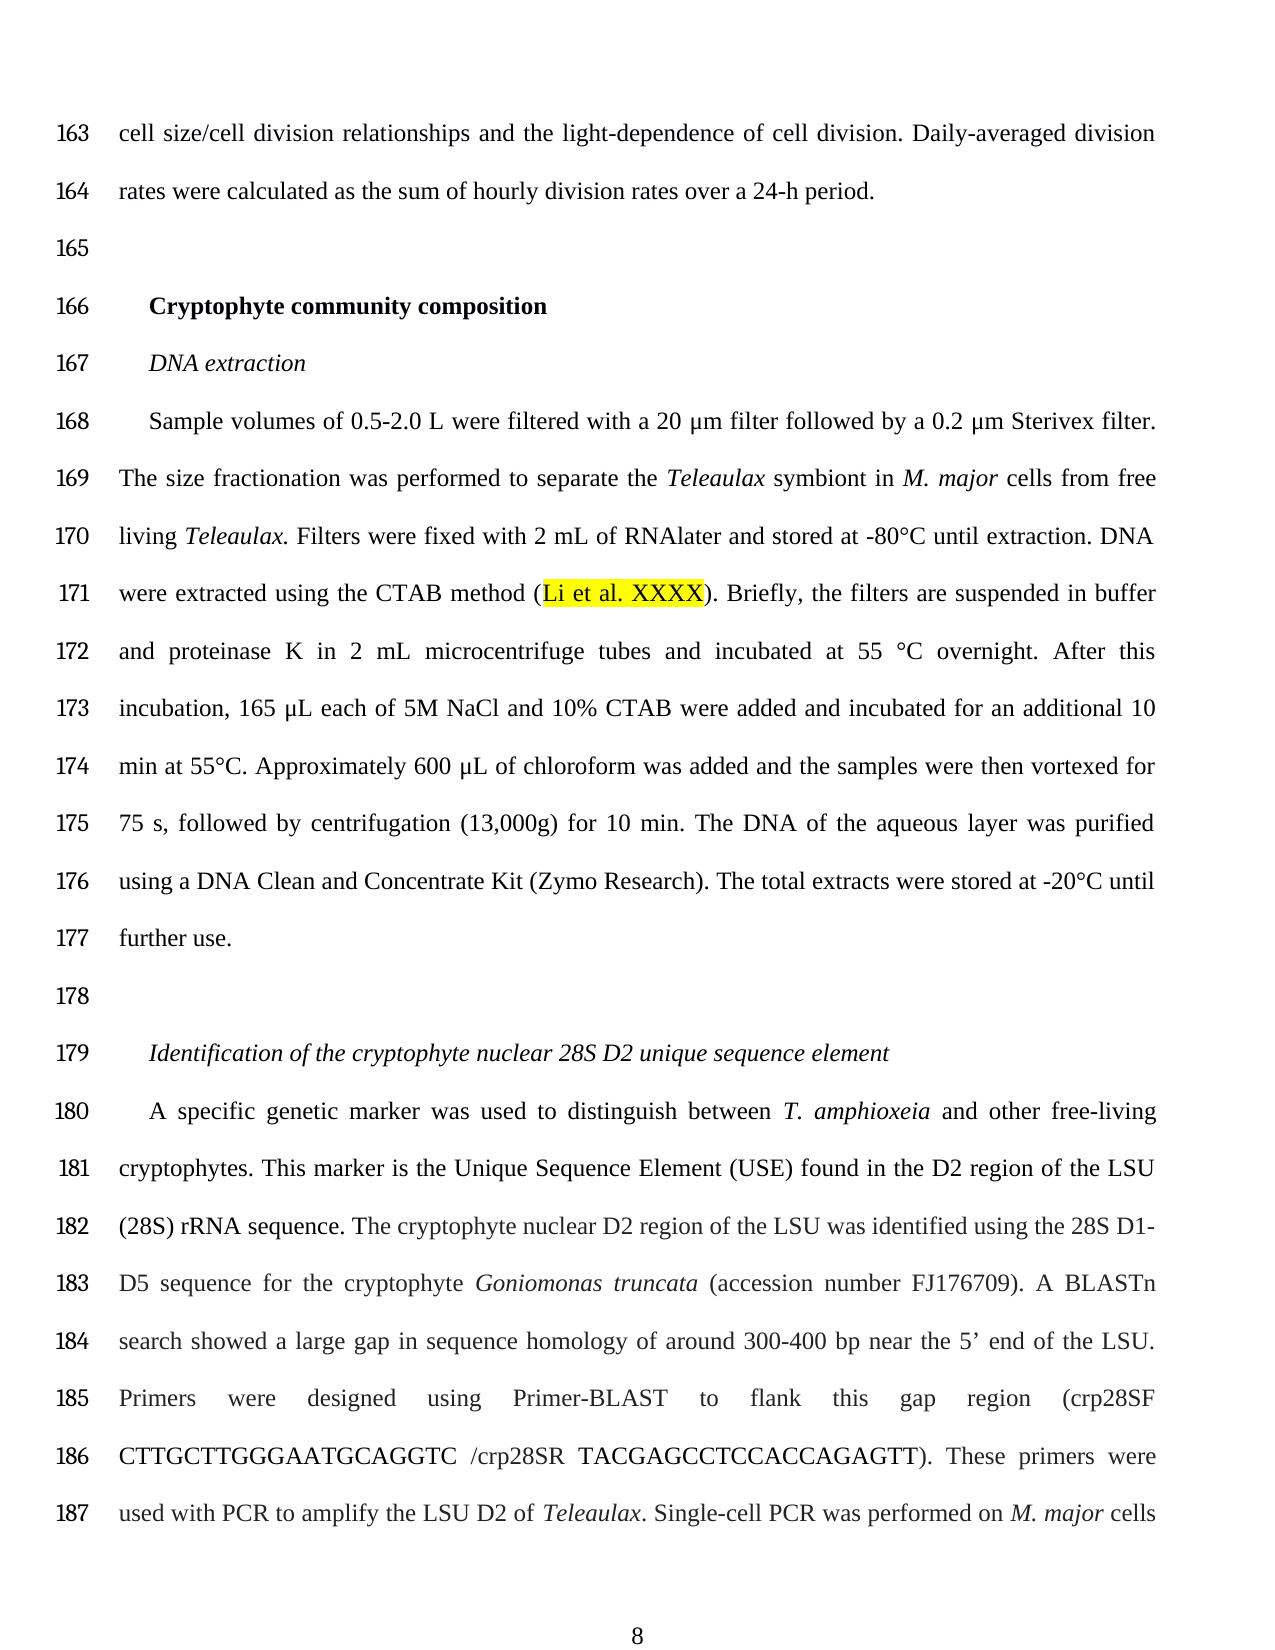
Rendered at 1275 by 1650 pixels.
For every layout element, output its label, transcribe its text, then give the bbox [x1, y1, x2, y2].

text Sample volumes of 0.5-2.0 L were filtered with a 20 μm filter followed by a 0.2 μm Sterivex filter. The size fractionation was performed to separate the Teleaulax symbiont in M. major cells from free living Teleaulax. Filters were fixed with 2 mL of RNAlater and stored at -80°C until extraction. DNA were extracted using the CTAB method (Li et al. XXXX). Briefly, the filters are suspended in buffer and proteinase K in 2 mL microcentrifuge tubes and incubated at 55 °C overnight. After this incubation, 165 μL each of 5M NaCl and 10% CTAB were added and incubated for an additional 10 min at 55°C. Approximately 600 μL of chloroform was added and the samples were then vortexed for 75 s, followed by centrifugation (13,000g) for 10 min. The DNA of the aqueous layer was purified using a DNA Clean and Concentrate Kit (Zymo Research). The total extracts were stored at -20°C until further use. [118, 406, 1156, 952]
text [118, 118, 1156, 205]
text Identification of the cryptophyte nuclear 28S D2 unique sequence element [118, 1038, 1156, 1067]
text DNA extraction [118, 348, 1156, 377]
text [118, 1096, 1156, 1527]
text Cryptophyte community composition [118, 291, 1156, 320]
